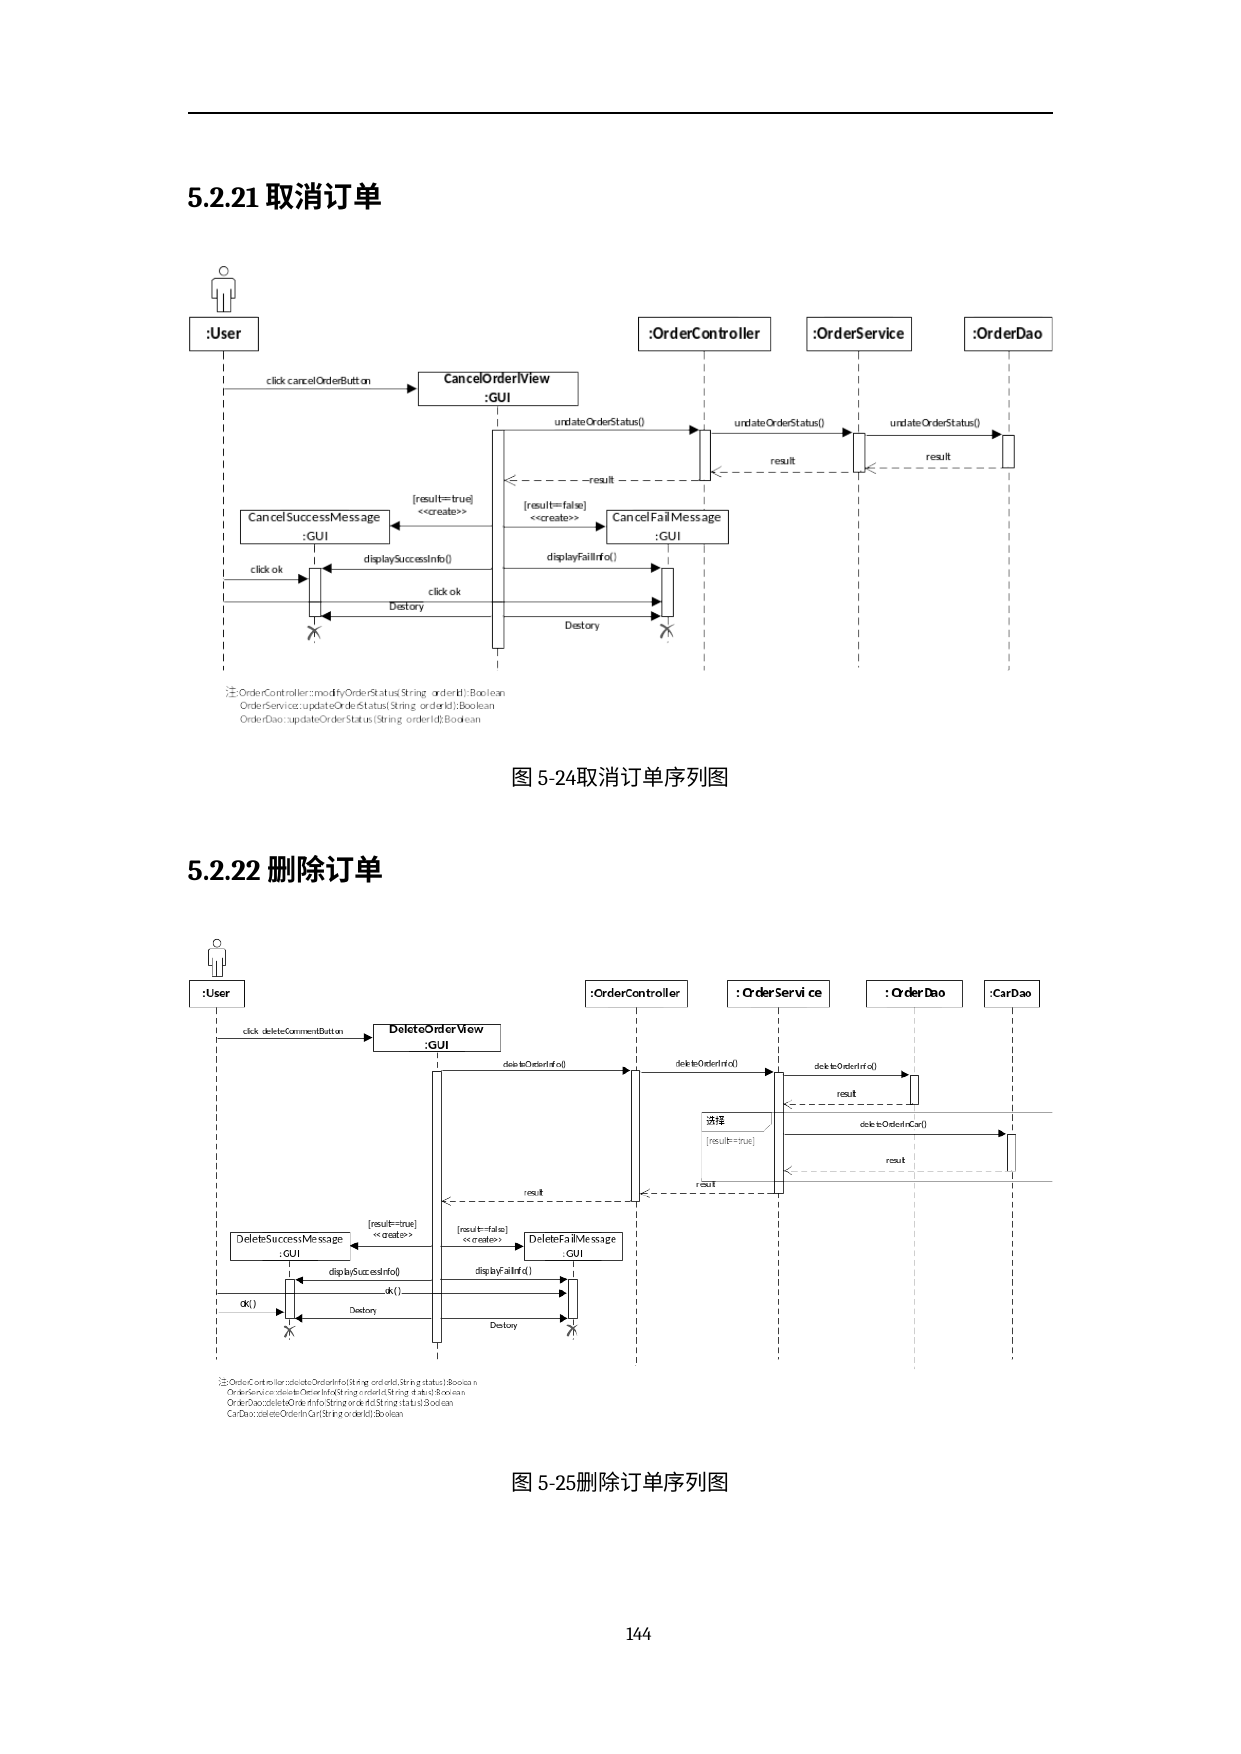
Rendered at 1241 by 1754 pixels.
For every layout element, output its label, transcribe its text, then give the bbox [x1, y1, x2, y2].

subtitle 取消订单 [187, 162, 1053, 227]
subtitle 删除订单 [187, 835, 1053, 900]
